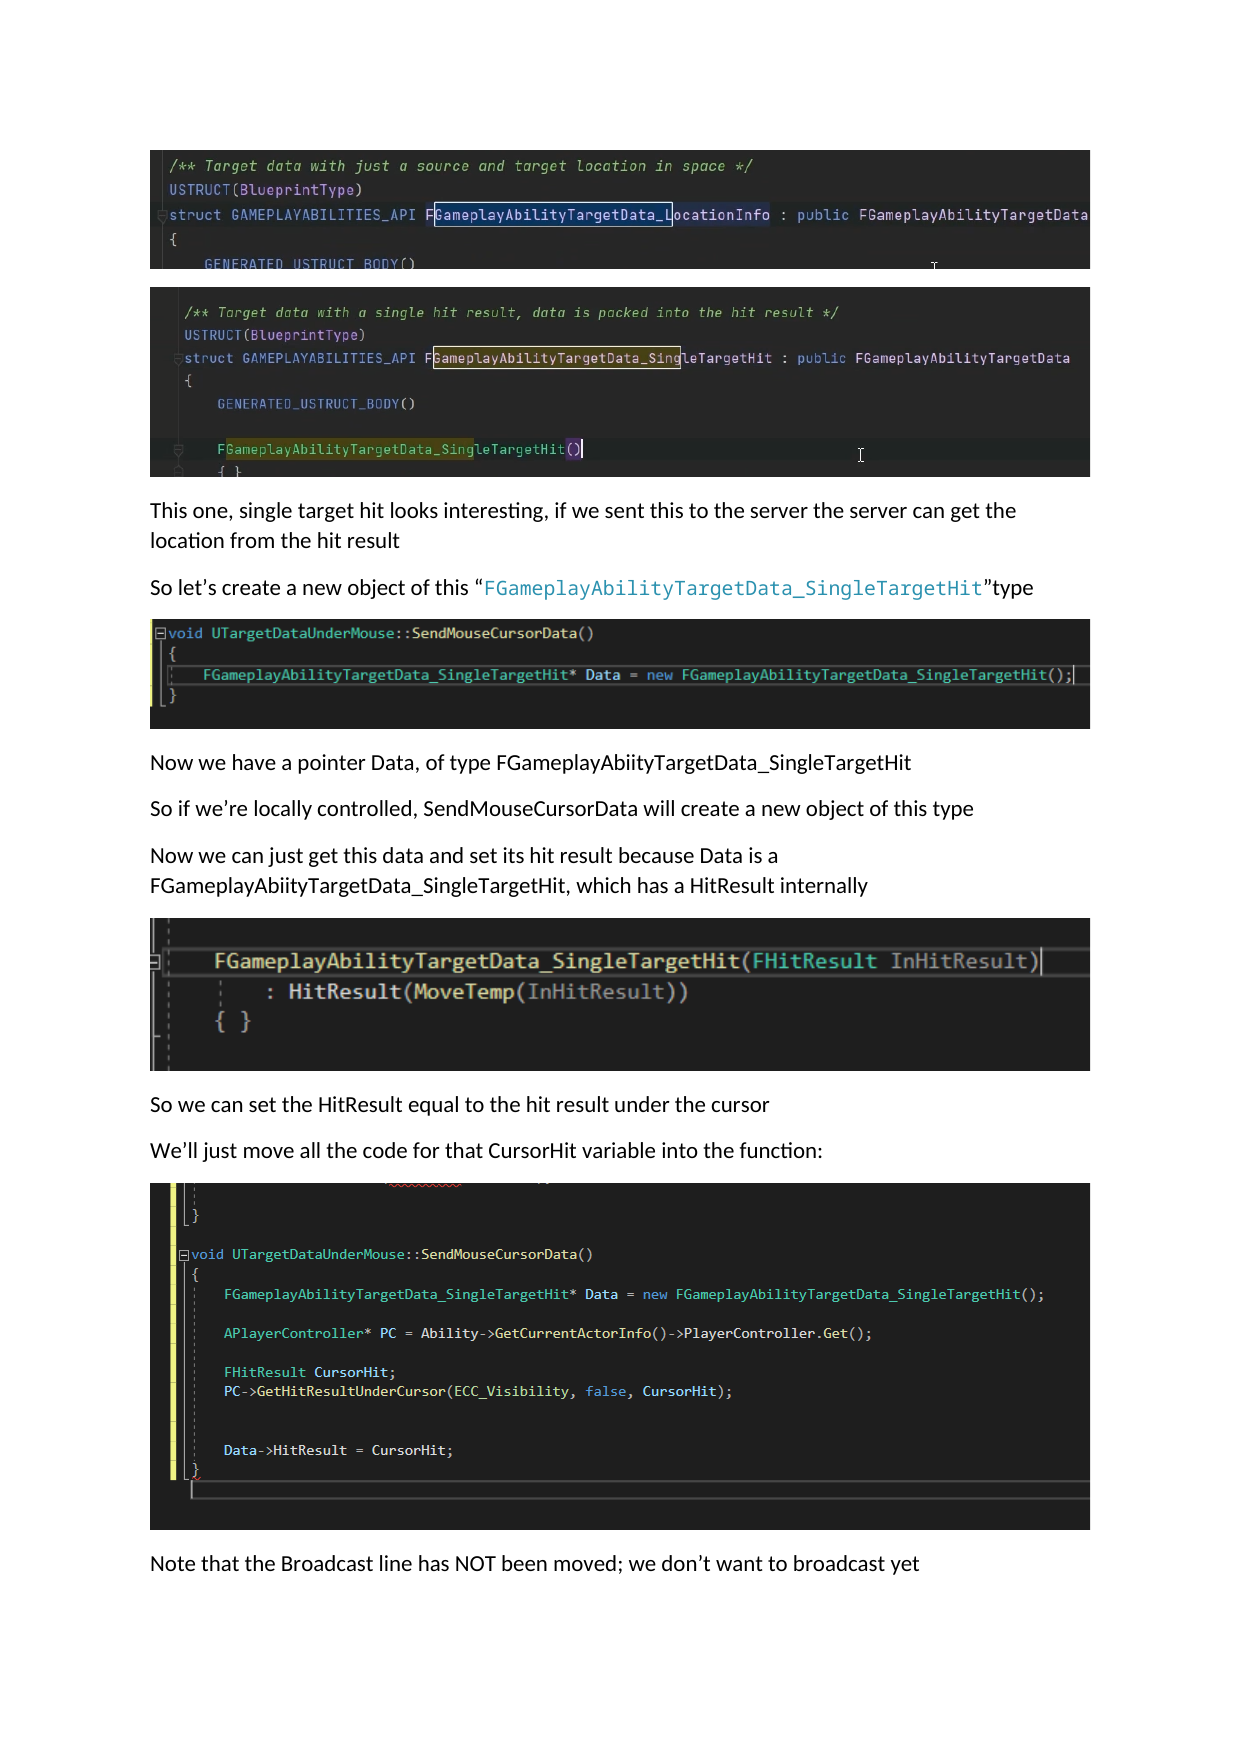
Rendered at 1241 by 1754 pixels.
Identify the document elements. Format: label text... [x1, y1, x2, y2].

text So if we’re locally controlled, SendMouseCursorData will create a new object of this type [150, 794, 1090, 823]
text Now we can just get this data and set its hit result because Data is a FGameplayAbiityTargetData_SingleTargetHit, which has a HitResult internally [150, 841, 1090, 900]
picture [150, 918, 1091, 1071]
picture [150, 287, 1091, 477]
text This one, single target hit looks interesting, if we sent this to the server the server can get the location from the hit result [150, 496, 1090, 554]
text So we can set the HitResult equal to the hit result under the cursor [150, 1090, 1090, 1118]
picture [150, 619, 1091, 729]
picture [150, 1183, 1091, 1530]
text Note that the Broadcast line has NOT been moved; we don’t want to broadcast yet [150, 1549, 1090, 1577]
text Now we have a pointer Data, of type FGameplayAbiityTargetData_SingleTargetHit [150, 748, 1090, 776]
text So let’s create a new object of this “FGameplayAbilityTargetData_SingleTargetHit”type [150, 573, 1090, 601]
text We’ll just move all the code for that CursorHit variable into the function: [150, 1137, 1090, 1165]
picture [150, 150, 1091, 269]
